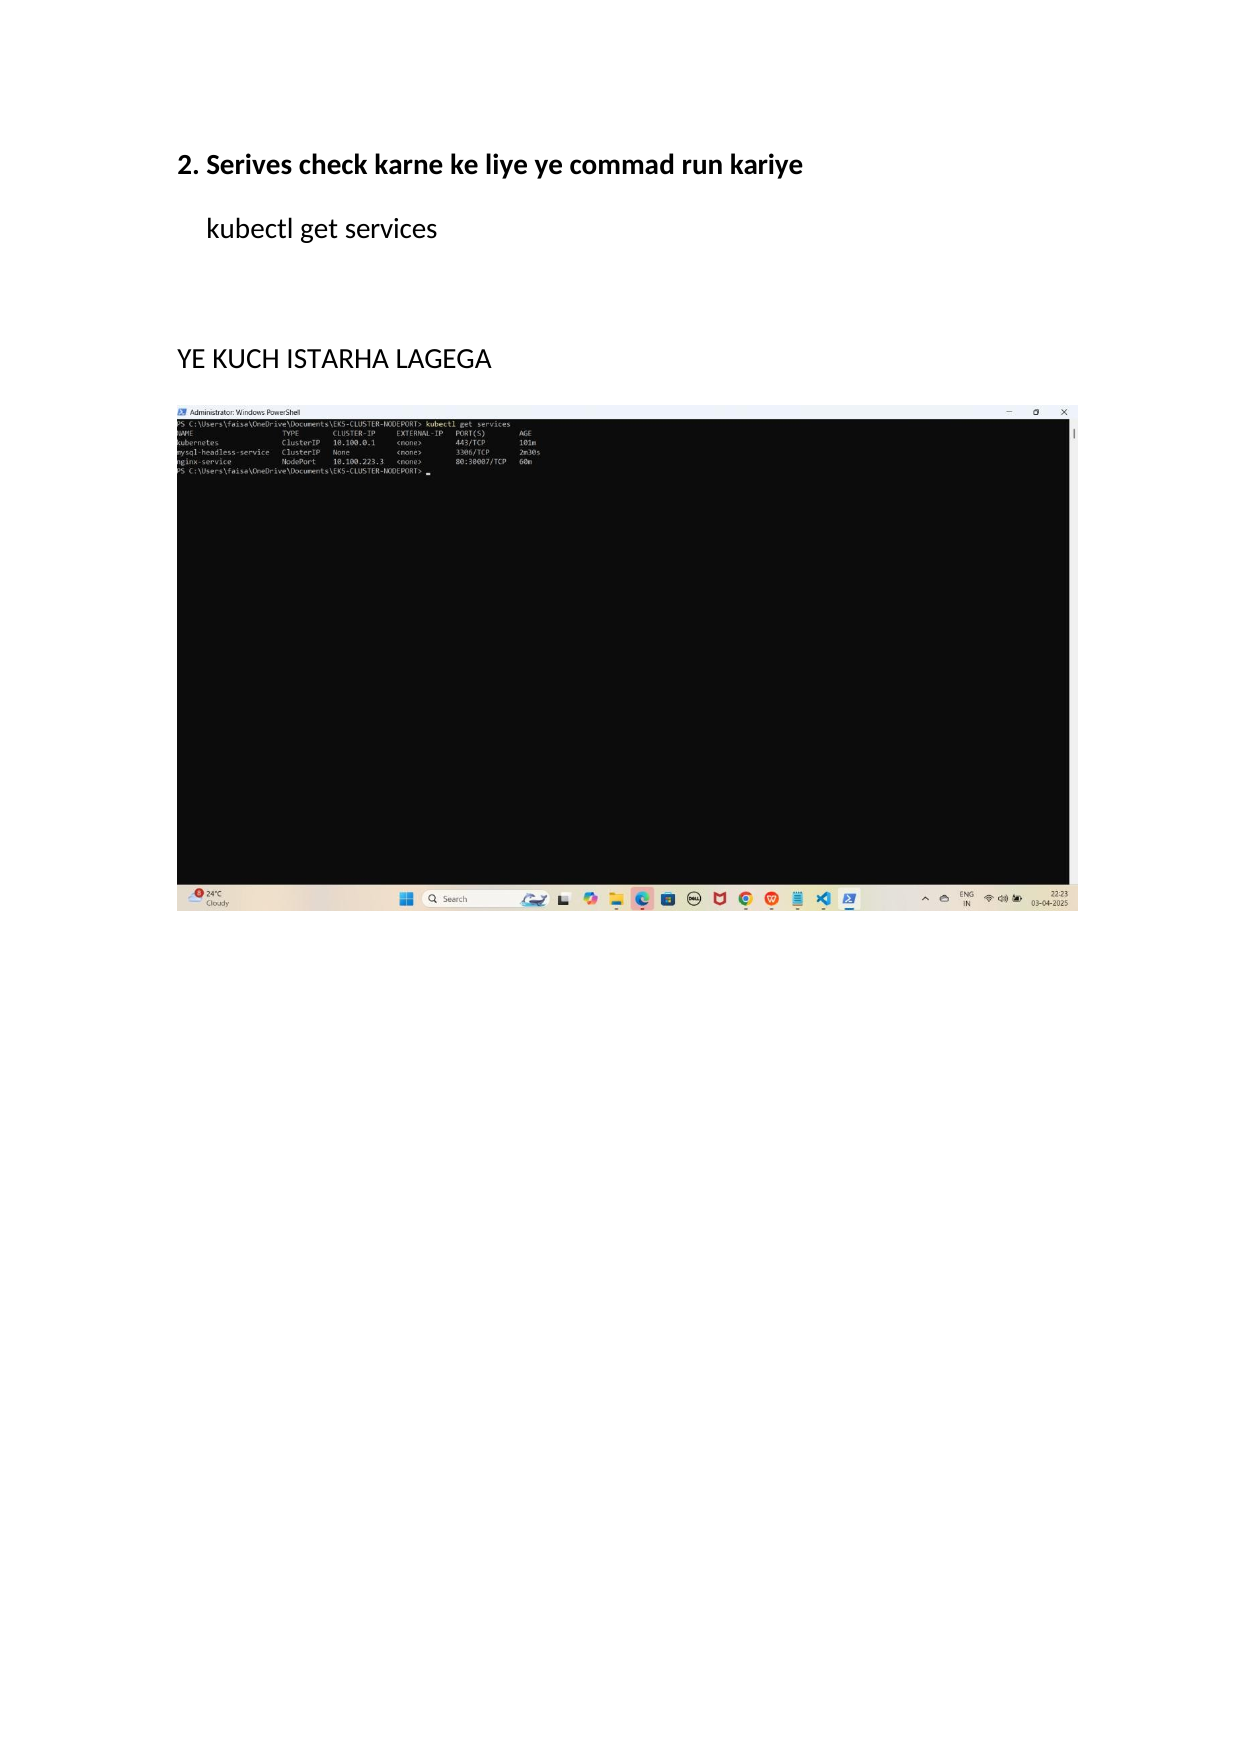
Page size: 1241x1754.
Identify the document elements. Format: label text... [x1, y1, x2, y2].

list Serives check karne ke liye ye commad run kariye [177, 146, 1107, 181]
text YE KUCH ISTARHA LAGEGA [177, 340, 1107, 376]
text kubectl get services [206, 211, 1107, 246]
picture [177, 405, 1078, 911]
